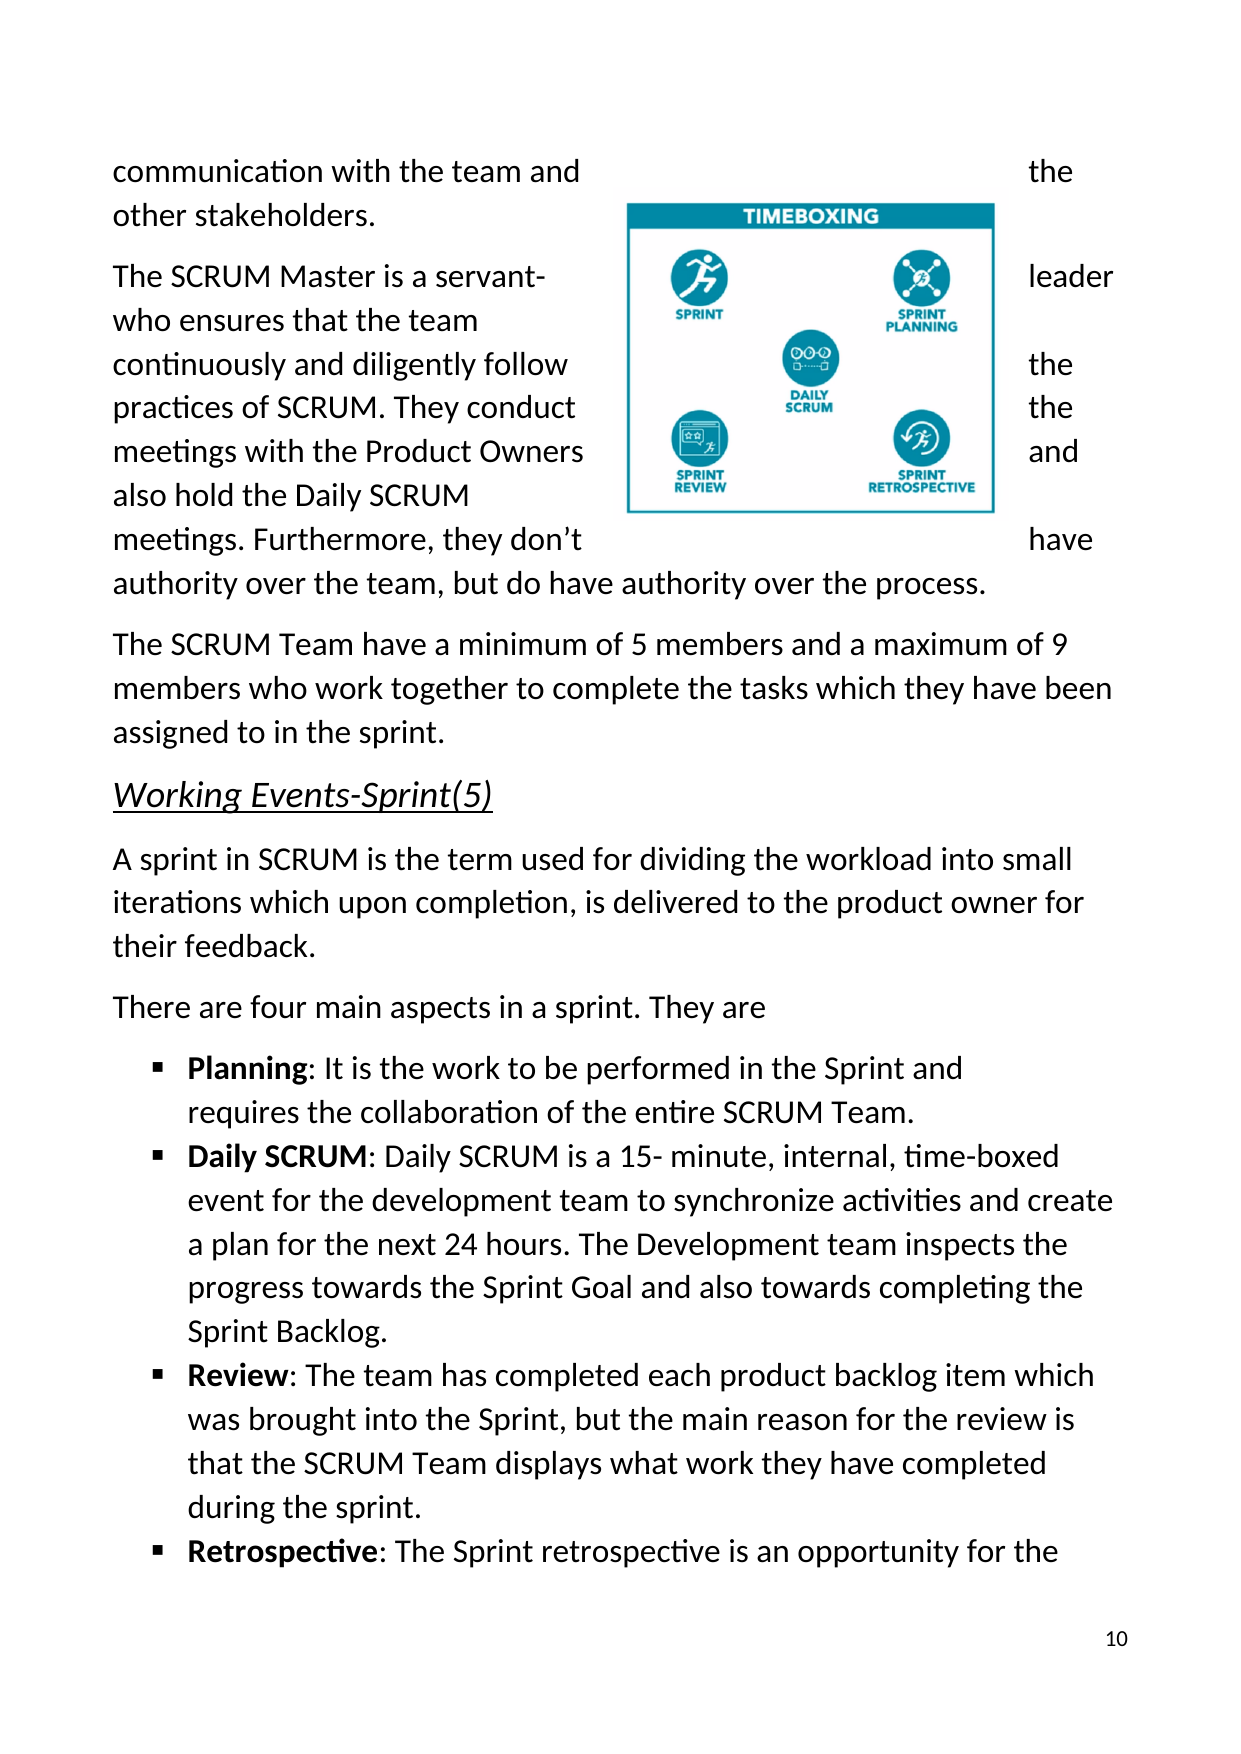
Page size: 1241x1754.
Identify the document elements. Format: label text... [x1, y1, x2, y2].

list Daily SCRUM: Daily SCRUM is a 15- minute, internal, time-boxed event for the development team to synchronize activities and create a plan for the next 24 hours. The Development team inspects the progress towards the Sprint Goal and also towards completing the Sprint Backlog. [150, 1135, 1128, 1351]
text Working Events-Sprint(5) [112, 771, 1128, 817]
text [112, 150, 1128, 235]
text A sprint in SCRUM is the term used for dividing the workload into small iterations which upon completion, is delivered to the product owner for their feedback. [112, 838, 1128, 966]
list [150, 1530, 1128, 1571]
picture [612, 187, 1010, 521]
text There are four main aspects in a sprint. They are [112, 986, 1128, 1027]
list Review: The team has completed each product backlog item which was brought into the Sprint, but the main reason for the review is that the SCRUM Team displays what work they have completed during the sprint. [150, 1354, 1128, 1527]
list Planning: It is the work to be performed in the Sprint and requires the collaboration of the entire SCRUM Team. [150, 1047, 1128, 1131]
text The SCRUM Master is a servant-leader who ensures that the team continuously and diligently follow the practices of SCRUM. They conduct the meetings with the Product Owners and also hold the Daily SCRUM meetings. Furthermore, they don’t have authority over the team, but do have authority over the process. [112, 254, 1128, 603]
text The SCRUM Team have a minimum of 5 members and a maximum of 9 members who work together to complete the tasks which they have been assigned to in the sprint. [112, 623, 1128, 752]
